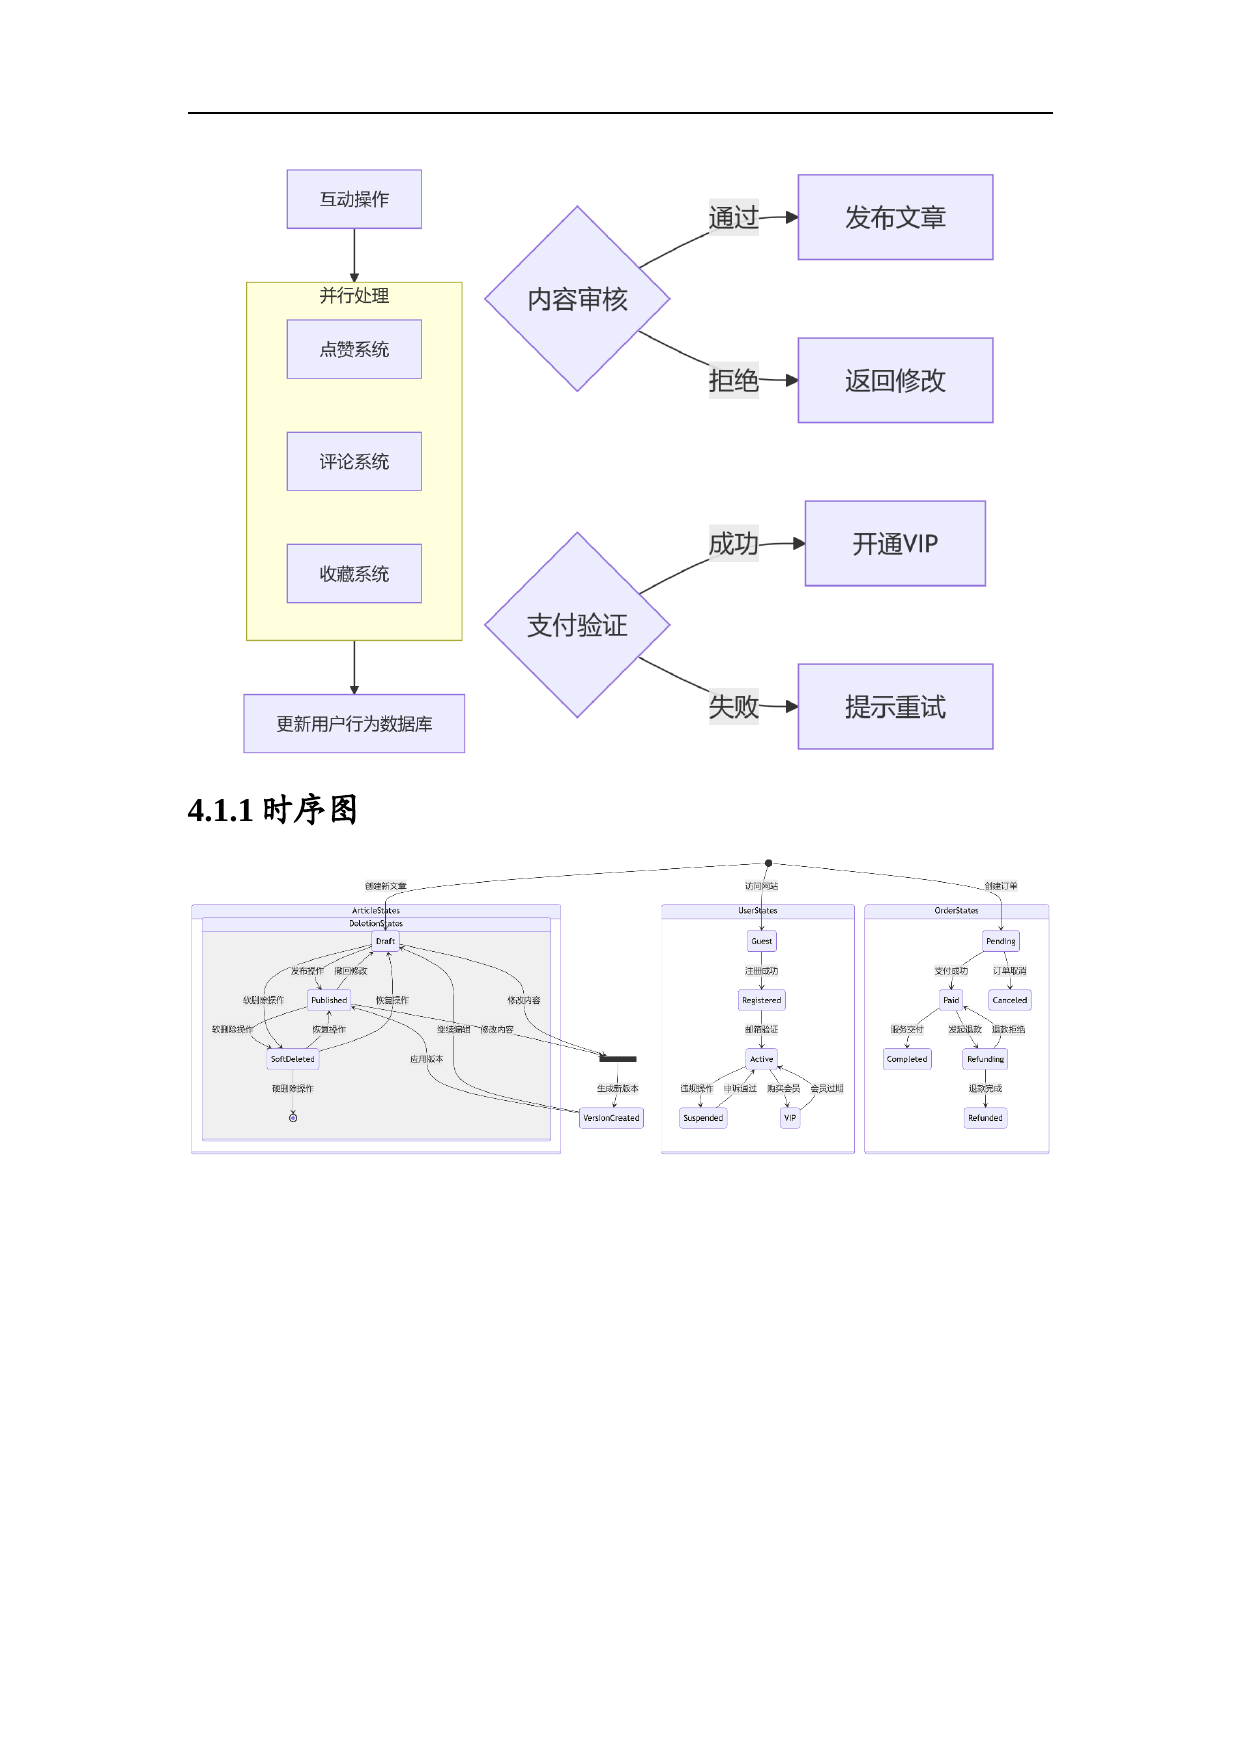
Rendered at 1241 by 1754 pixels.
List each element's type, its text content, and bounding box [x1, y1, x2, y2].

picture [235, 162, 1005, 761]
subtitle 4.1.1时序图 [187, 788, 1053, 828]
picture [187, 855, 1053, 1158]
